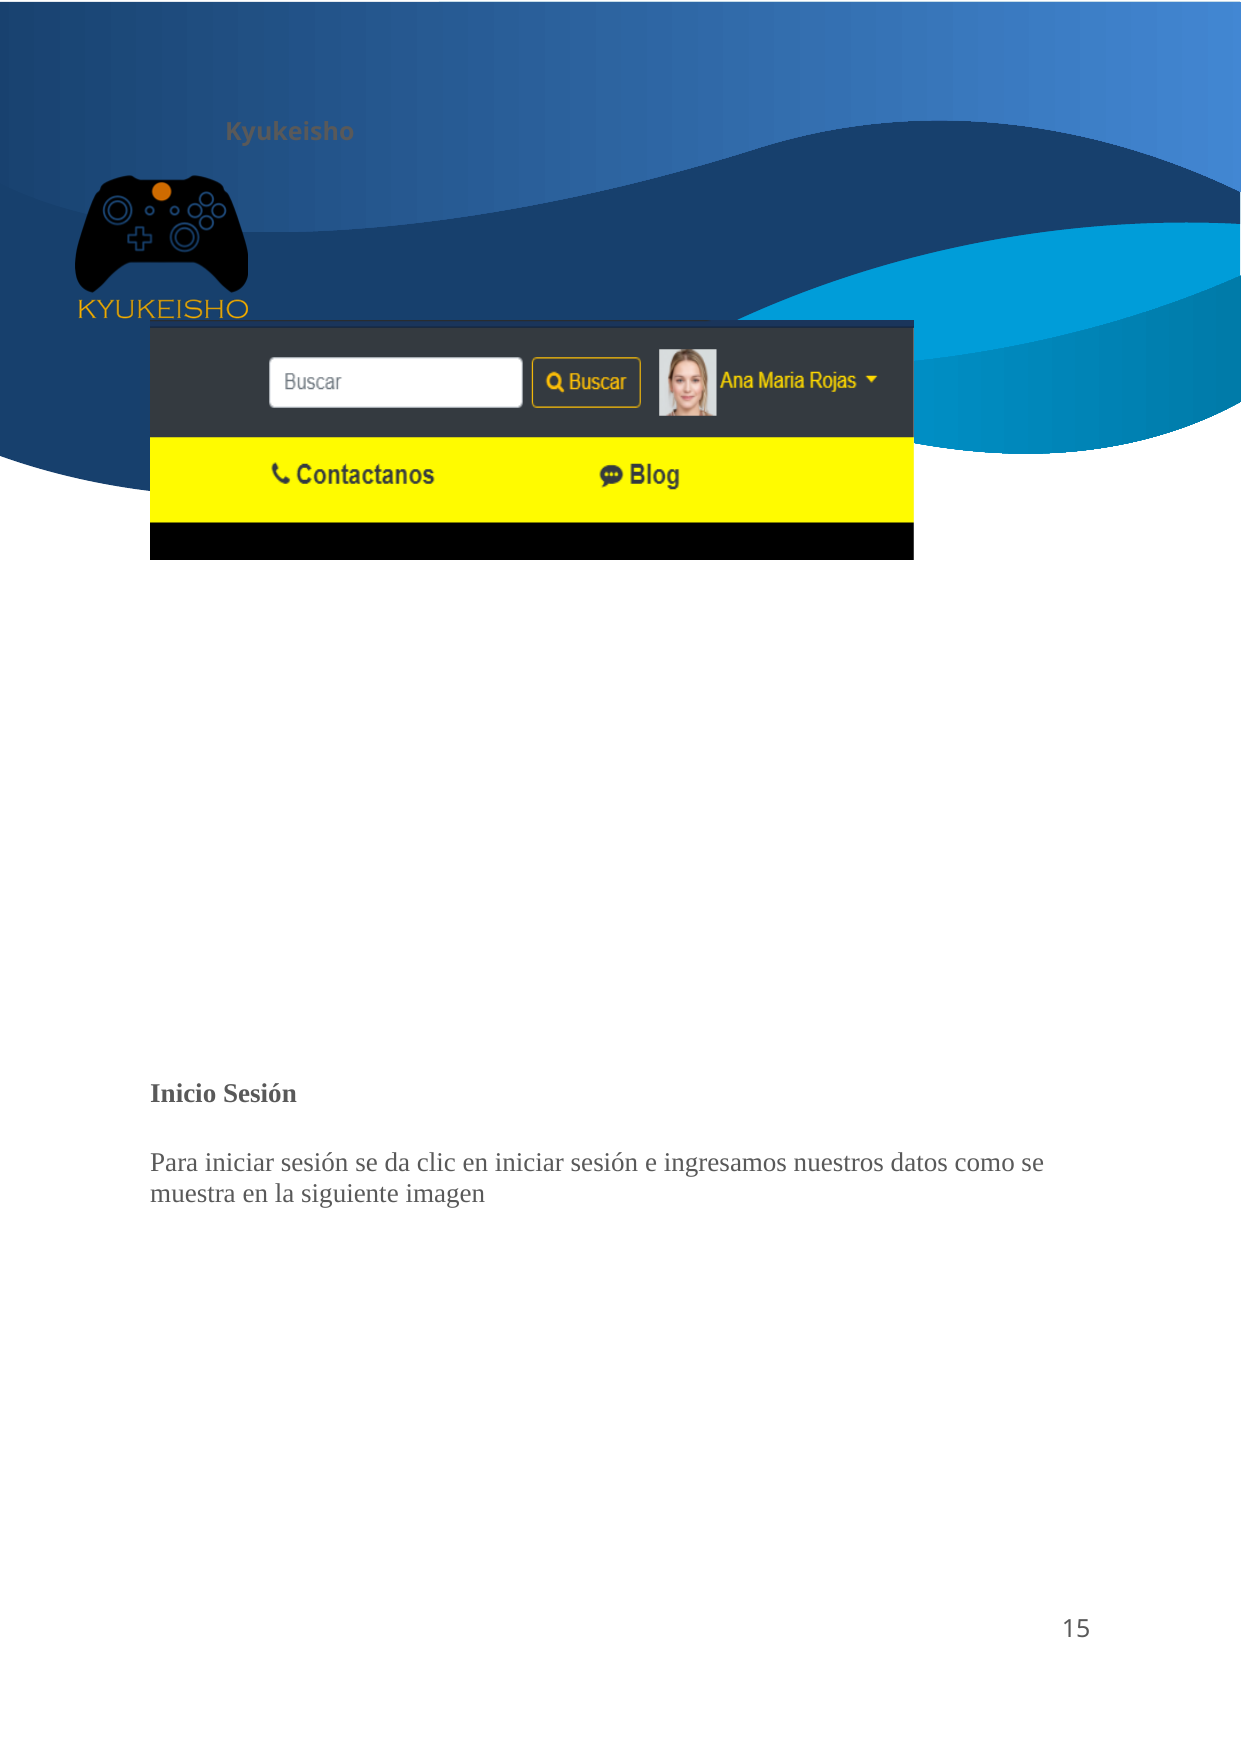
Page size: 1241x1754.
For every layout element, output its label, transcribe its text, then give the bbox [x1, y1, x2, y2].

picture [75, 147, 914, 560]
text Inicio Sesión [150, 1077, 1090, 1108]
text Para iniciar sesión se da clic en iniciar sesión e ingresamos nuestros datos como se muestra en la siguiente imagen [150, 1146, 1090, 1208]
